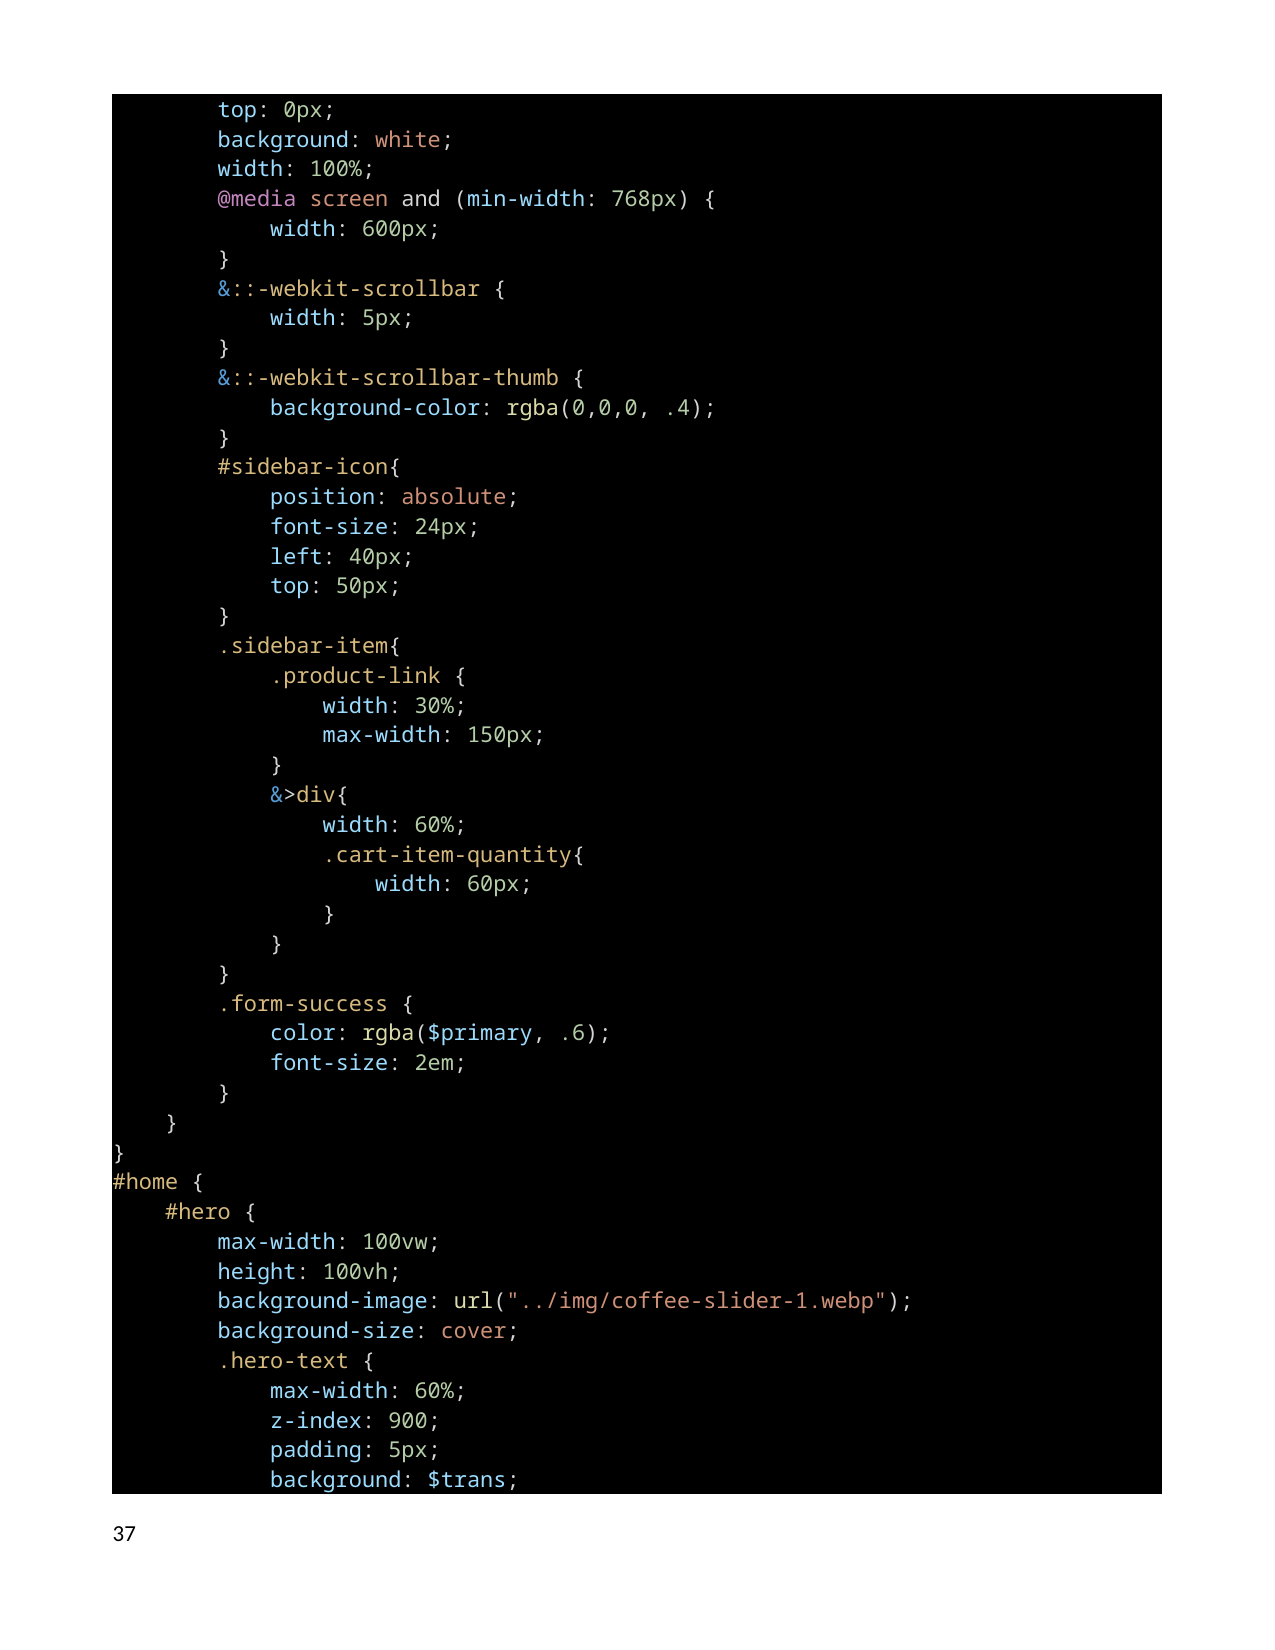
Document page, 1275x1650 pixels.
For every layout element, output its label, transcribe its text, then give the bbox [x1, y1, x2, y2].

text &::-webkit-scrollbar { [112, 272, 1162, 302]
text height: 100vh; [112, 1256, 1162, 1285]
text width: 60px; [112, 868, 1162, 898]
text z-index: 900; [112, 1404, 1162, 1434]
text background: $trans; [112, 1464, 1162, 1494]
text width: 600px; [112, 213, 1162, 243]
text } [112, 958, 1162, 987]
text } [112, 749, 1162, 779]
text width: 30%; [112, 689, 1162, 719]
text #hero { [112, 1196, 1162, 1226]
text font-size: 24px; [112, 511, 1162, 541]
text } [112, 898, 1162, 928]
text } [112, 1077, 1162, 1107]
text #home { [112, 1166, 1162, 1196]
text background-size: cover; [112, 1315, 1162, 1345]
text padding: 5px; [112, 1434, 1162, 1464]
text } [112, 421, 1162, 451]
text .product-link { [112, 660, 1162, 689]
text top: 0px; [112, 94, 1162, 123]
text &>div{ [112, 779, 1162, 809]
text top: 50px; [112, 570, 1162, 600]
text background: white; [112, 123, 1162, 153]
text position: absolute; [112, 481, 1162, 511]
text font-size: 2em; [112, 1047, 1162, 1077]
text color: rgba($primary, .6); [112, 1017, 1162, 1047]
text } [112, 600, 1162, 630]
text .form-success { [112, 987, 1162, 1017]
text } [112, 243, 1162, 272]
text width: 60%; [112, 809, 1162, 838]
text .sidebar-item{ [112, 630, 1162, 660]
text .cart-item-quantity{ [112, 838, 1162, 868]
text } [112, 1107, 1162, 1136]
text max-width: 60%; [112, 1375, 1162, 1404]
text #sidebar-icon{ [112, 451, 1162, 481]
text } [112, 332, 1162, 362]
text max-width: 100vw; [112, 1226, 1162, 1256]
text &::-webkit-scrollbar-thumb { [112, 362, 1162, 392]
text .hero-text { [112, 1345, 1162, 1375]
text } [112, 1136, 1162, 1166]
text max-width: 150px; [112, 719, 1162, 749]
text left: 40px; [112, 541, 1162, 570]
text width: 100%; [112, 153, 1162, 183]
text width: 5px; [112, 302, 1162, 332]
text @media screen and (min-width: 768px) { [112, 183, 1162, 213]
text background-image: url("../img/coffee-slider-1.webp"); [112, 1285, 1162, 1315]
text } [112, 928, 1162, 958]
text background-color: rgba(0,0,0, .4); [112, 392, 1162, 421]
